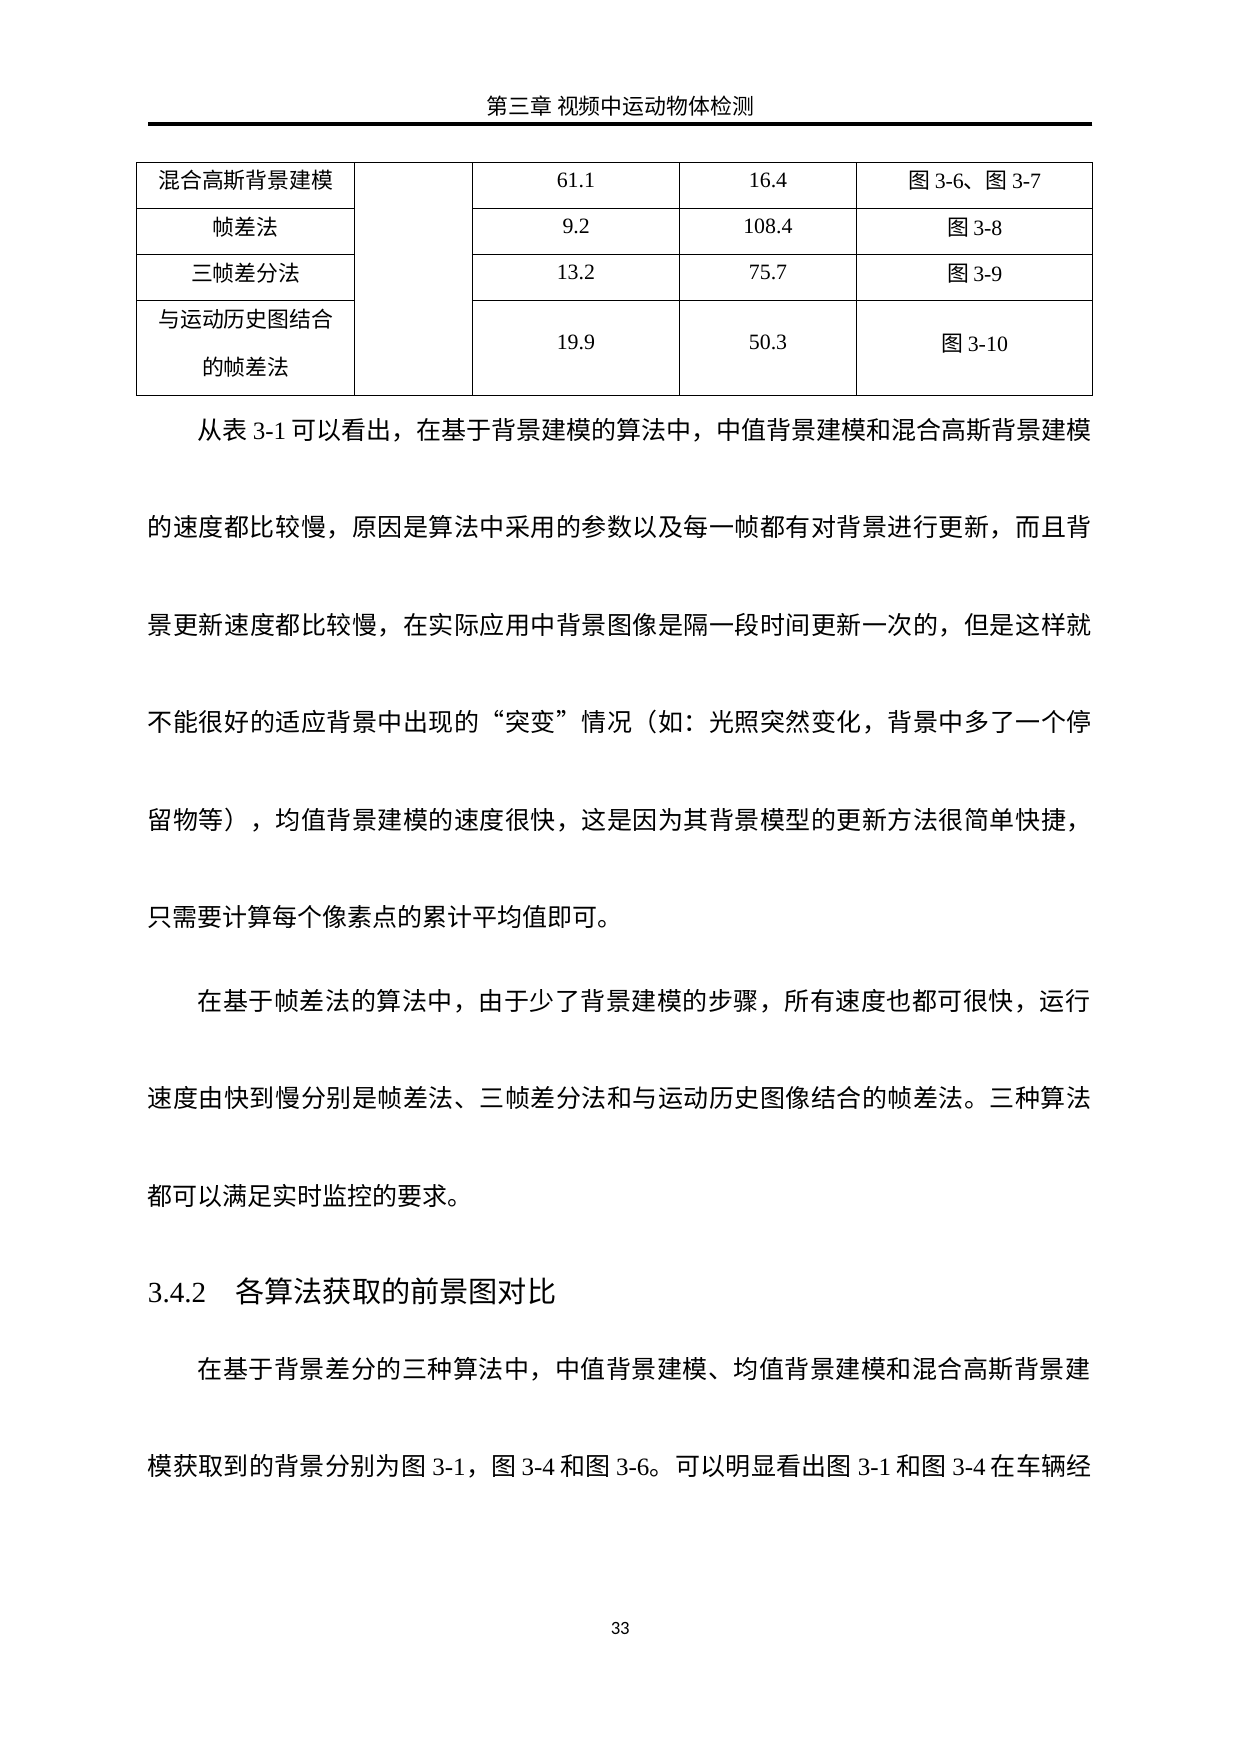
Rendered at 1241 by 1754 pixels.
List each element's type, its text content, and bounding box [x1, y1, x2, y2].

table_cell 三帧差分法 [137, 255, 354, 300]
table_cell 19.9 [473, 301, 679, 395]
table_cell 图3-9 [857, 255, 1092, 300]
table_cell 帧差法 [137, 209, 354, 254]
table_cell 13.2 [473, 255, 679, 300]
table_cell 61.1 [473, 163, 679, 208]
table_cell 混合高斯背景建模 [137, 163, 354, 208]
table_cell 图3-8 [857, 209, 1092, 254]
list 各算法获取的前景图对比 [148, 1257, 1092, 1322]
table_cell 108.4 [680, 209, 856, 254]
table_cell 75.7 [680, 255, 856, 300]
text 在基于帧差法的算法中，由于少了背景建模的步骤，所有速度也都可很快，运行速度由快到慢分别是帧差法、三帧差分法和与运动历史图像结合的帧差法。三种算法都可以满足实时监控的要求。 [148, 967, 1092, 1227]
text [148, 1335, 1092, 1497]
table_cell 9.2 [473, 209, 679, 254]
table_cell 与运动历史图结合的帧差法 [137, 301, 354, 395]
table_cell 图3-6、图3-7 [857, 163, 1092, 208]
table_cell 16.4 [680, 163, 856, 208]
text 从表3-1可以看出，在基于背景建模的算法中，中值背景建模和混合高斯背景建模的速度都比较慢，原因是算法中采用的参数以及每一帧都有对背景进行更新，而且背景更新速度都比较慢，在实际应用中背景图像是隔一段时间更新一次的，但是这样就不能很好的适应背景中出现的“突变”情况（如：光照突然变化，背景中多了一个停留物等），均值背景建模的速度很快，这是因为其背景模型的更新方法很简单快捷，只需要计算每个像素点的累计平均值即可。 [148, 396, 1092, 948]
table_cell 50.3 [680, 301, 856, 395]
table_cell 图3-10 [857, 301, 1092, 395]
